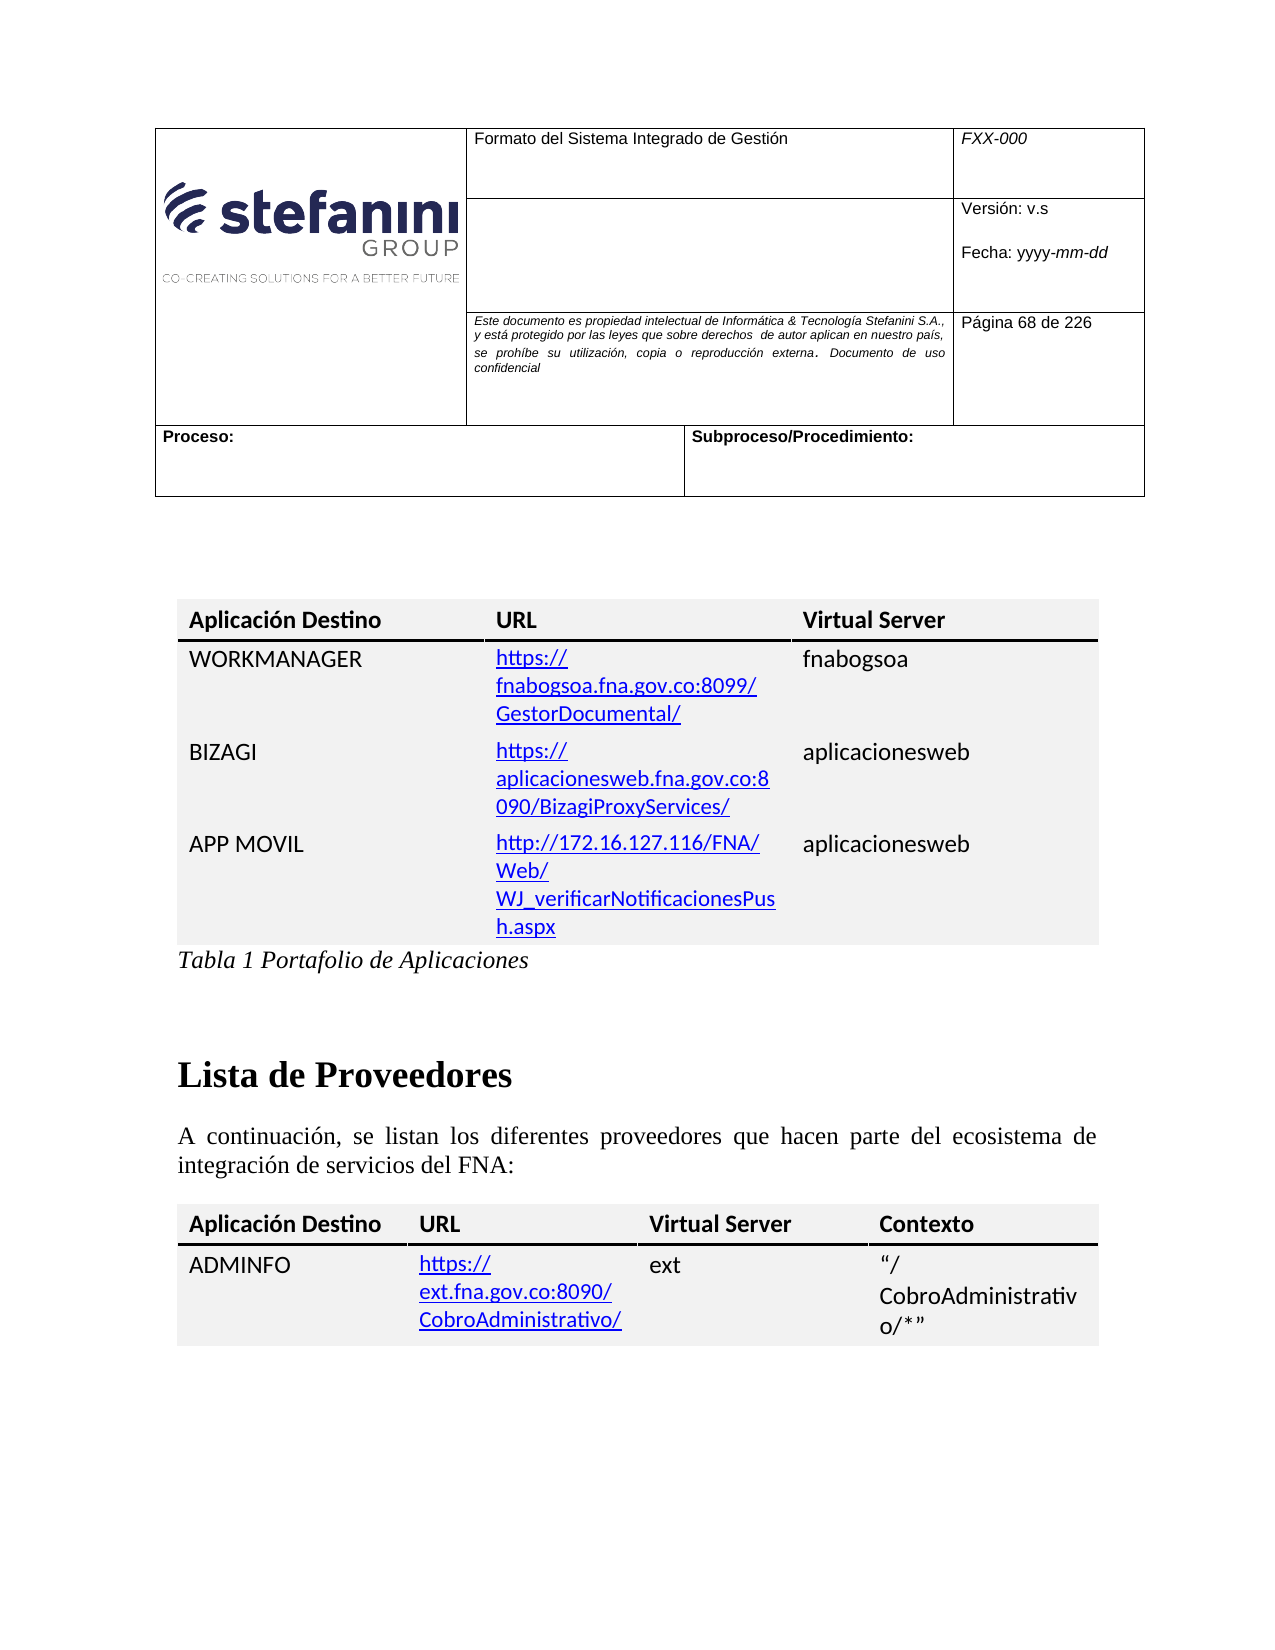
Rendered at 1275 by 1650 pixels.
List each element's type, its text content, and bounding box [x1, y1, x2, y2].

table_cell http://172.16.127.116/FNA/Web/WJ_verificarNotificacionesPush.aspx [485, 825, 791, 944]
table_header Contexto [869, 1205, 1098, 1242]
table_header Aplicación Destino [178, 600, 484, 638]
text A continuación, se listan los diferentes proveedores que hacen parte del ecosistema de integración de servicios del FNA: [177, 1121, 1098, 1178]
table_cell aplicacionesweb [792, 732, 1098, 824]
table_cell https://ext.fna.gov.co:8090/CobroAdministrativo/ [408, 1246, 637, 1345]
table_header Virtual Server [792, 600, 1098, 638]
table_cell fnabogsoa [792, 642, 1098, 731]
table_cell “/CobroAdministrativo/*” [869, 1246, 1098, 1345]
table_cell APP MOVIL [178, 825, 484, 944]
table_header URL [485, 600, 791, 638]
table_cell WORKMANAGER [178, 642, 484, 731]
subtitle Lista de Proveedores [177, 1053, 1098, 1096]
table_cell https://fnabogsoa.fna.gov.co:8099/GestorDocumental/ [485, 642, 791, 731]
table_cell aplicacionesweb [792, 825, 1098, 944]
table_header Aplicación Destino [178, 1205, 407, 1242]
table_header Virtual Server [638, 1205, 868, 1242]
picture [162, 182, 460, 286]
table_cell ext [638, 1246, 868, 1345]
table_header URL [408, 1205, 637, 1242]
table_cell https://aplicacionesweb.fna.gov.co:8090/BizagiProxyServices/ [485, 732, 791, 824]
table_cell ADMINFO [178, 1246, 407, 1345]
table_cell BIZAGI [178, 732, 484, 824]
text Tabla 1 Portafolio de Aplicaciones [177, 945, 1098, 974]
